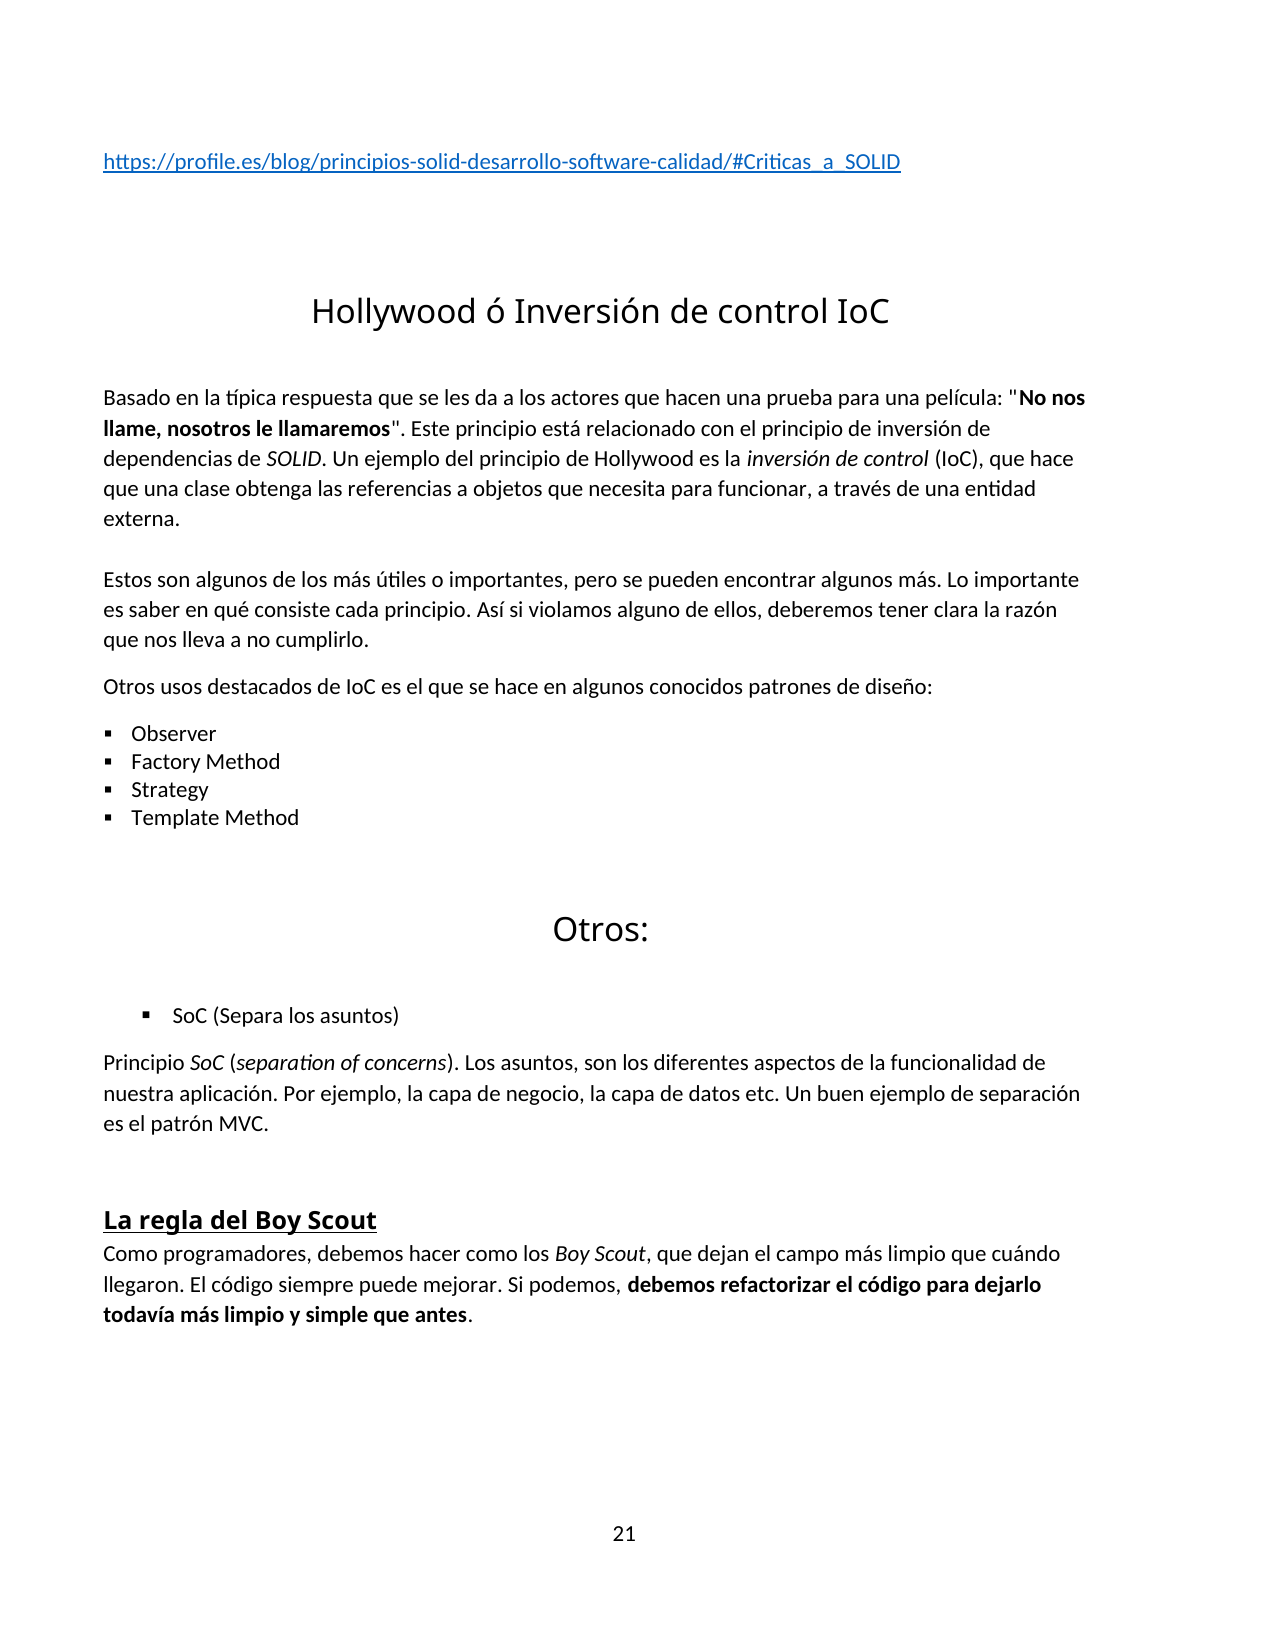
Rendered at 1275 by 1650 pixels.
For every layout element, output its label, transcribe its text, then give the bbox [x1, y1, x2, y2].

subtitle La regla del Boy Scout [103, 1203, 1098, 1237]
text Como programadores, debemos hacer como los Boy Scout, que dejan el campo más limpio que cuándo llegaron. El código siempre puede mejorar. Si podemos, debemos refactorizar el código para dejarlo todavía más limpio y simple que antes. [103, 1239, 1098, 1328]
subtitle Hollywood ó Inversión de control IoC [103, 288, 1098, 333]
text Otros usos destacados de IoC es el que se hace en algunos conocidos patrones de diseño: [103, 672, 1098, 700]
list Template Method [103, 803, 1098, 831]
text Principio SoC (separation of concerns). Los asuntos, son los diferentes aspectos de la funcionalidad de nuestra aplicación. Por ejemplo, la capa de negocio, la capa de datos etc. Un buen ejemplo de separación es el patrón MVC. [103, 1048, 1098, 1137]
list SoC (Separa los asuntos) [141, 1002, 1098, 1030]
text https://profile.es/blog/principios-solid-desarrollo-software-calidad/#Criticas_a_SOLID [103, 147, 1098, 175]
list Observer [103, 719, 1098, 747]
subtitle Otros: [103, 906, 1098, 951]
list Factory Method [103, 747, 1098, 775]
text Basado en la típica respuesta que se les da a los actores que hacen una prueba para una película: "No nos llame, nosotros le llamaremos". Este principio está relacionado con el principio de inversión de dependencias de SOLID. Un ejemplo del principio de Hollywood es la inversión de control (IoC), que hace que una clase obtenga las referencias a objetos que necesita para funcionar, a través de una entidad externa. Estos son algunos de los más útiles o importantes, pero se pueden encontrar algunos más. Lo importante es saber en qué consiste cada principio. Así si violamos alguno de ellos, deberemos tener clara la razón que nos lleva a no cumplirlo. [103, 383, 1098, 653]
list Strategy [103, 775, 1098, 803]
